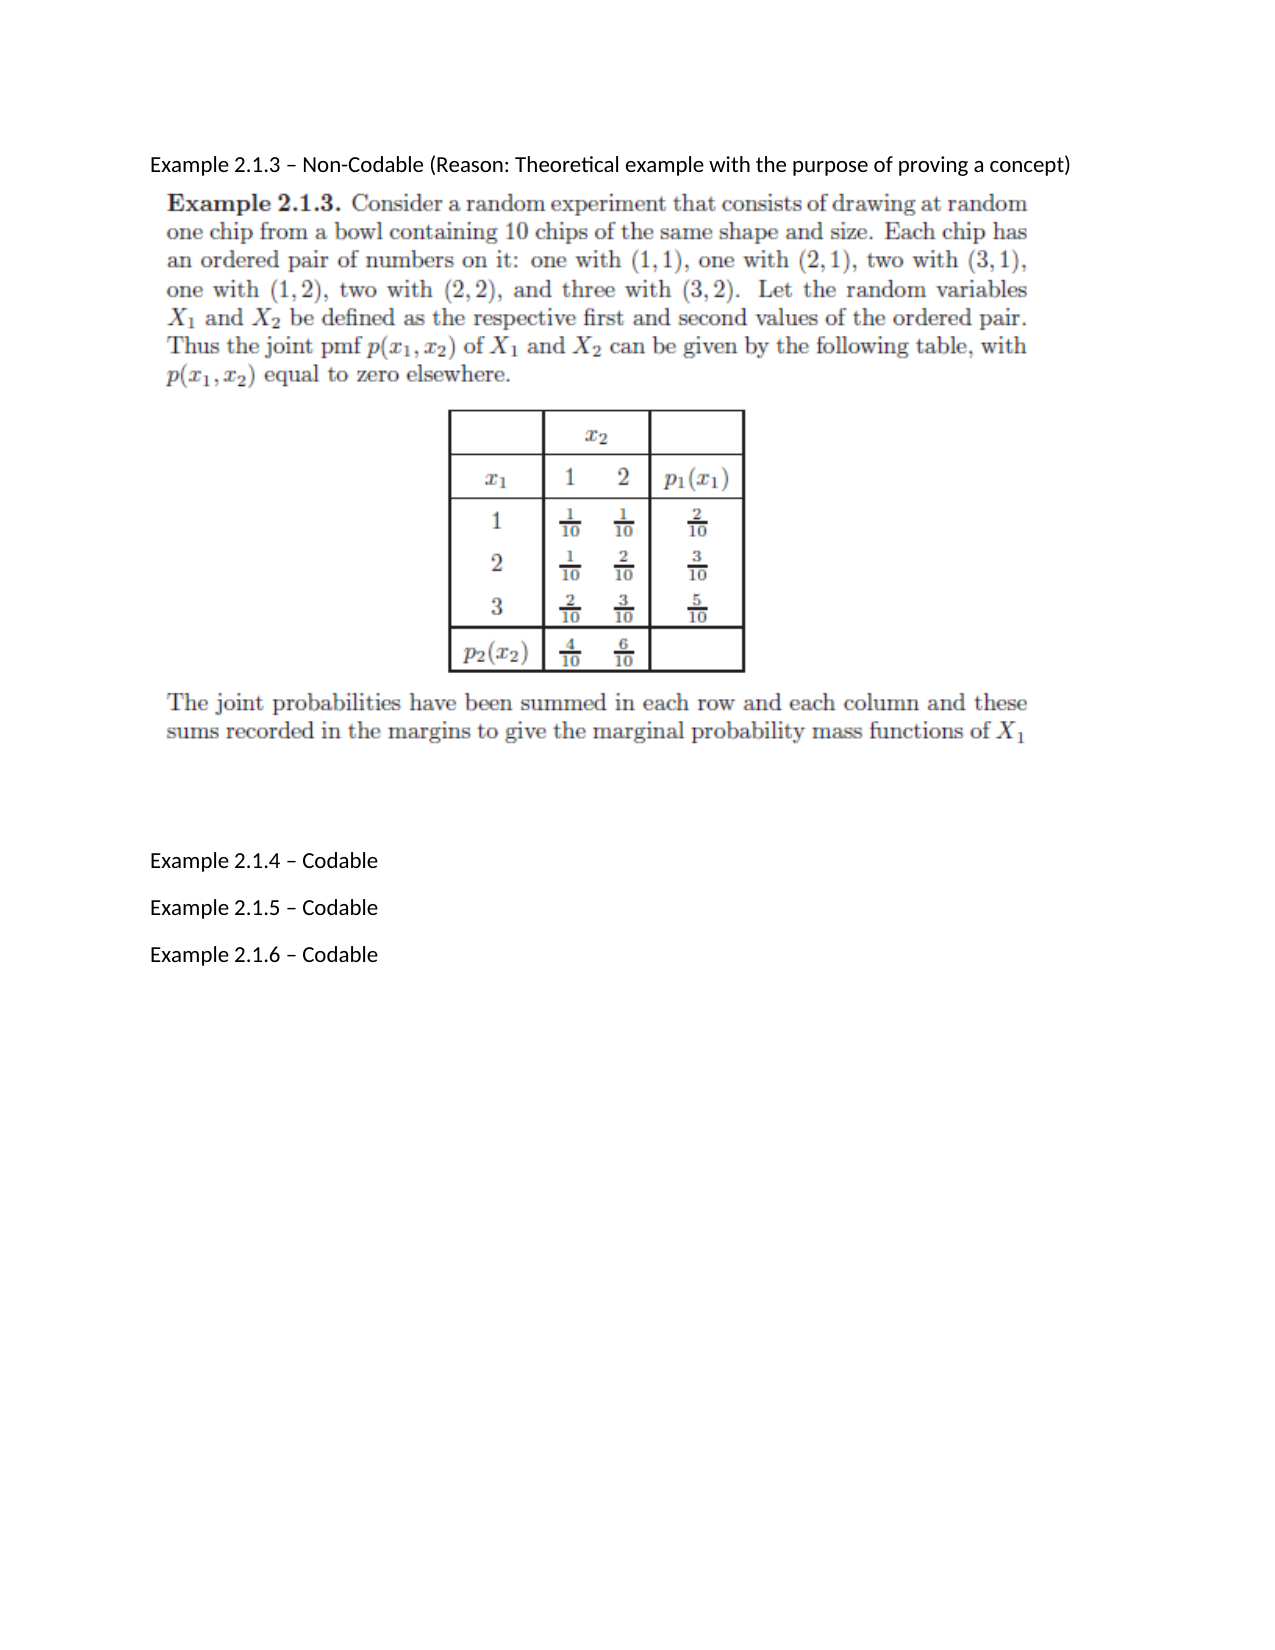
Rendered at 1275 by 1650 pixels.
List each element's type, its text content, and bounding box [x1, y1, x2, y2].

picture [150, 180, 1069, 781]
text Example 2.1.4 – Codable [150, 846, 1125, 874]
text Example 2.1.5 – Codable [150, 893, 1125, 921]
text Example 2.1.6 – Codable [150, 940, 1125, 968]
